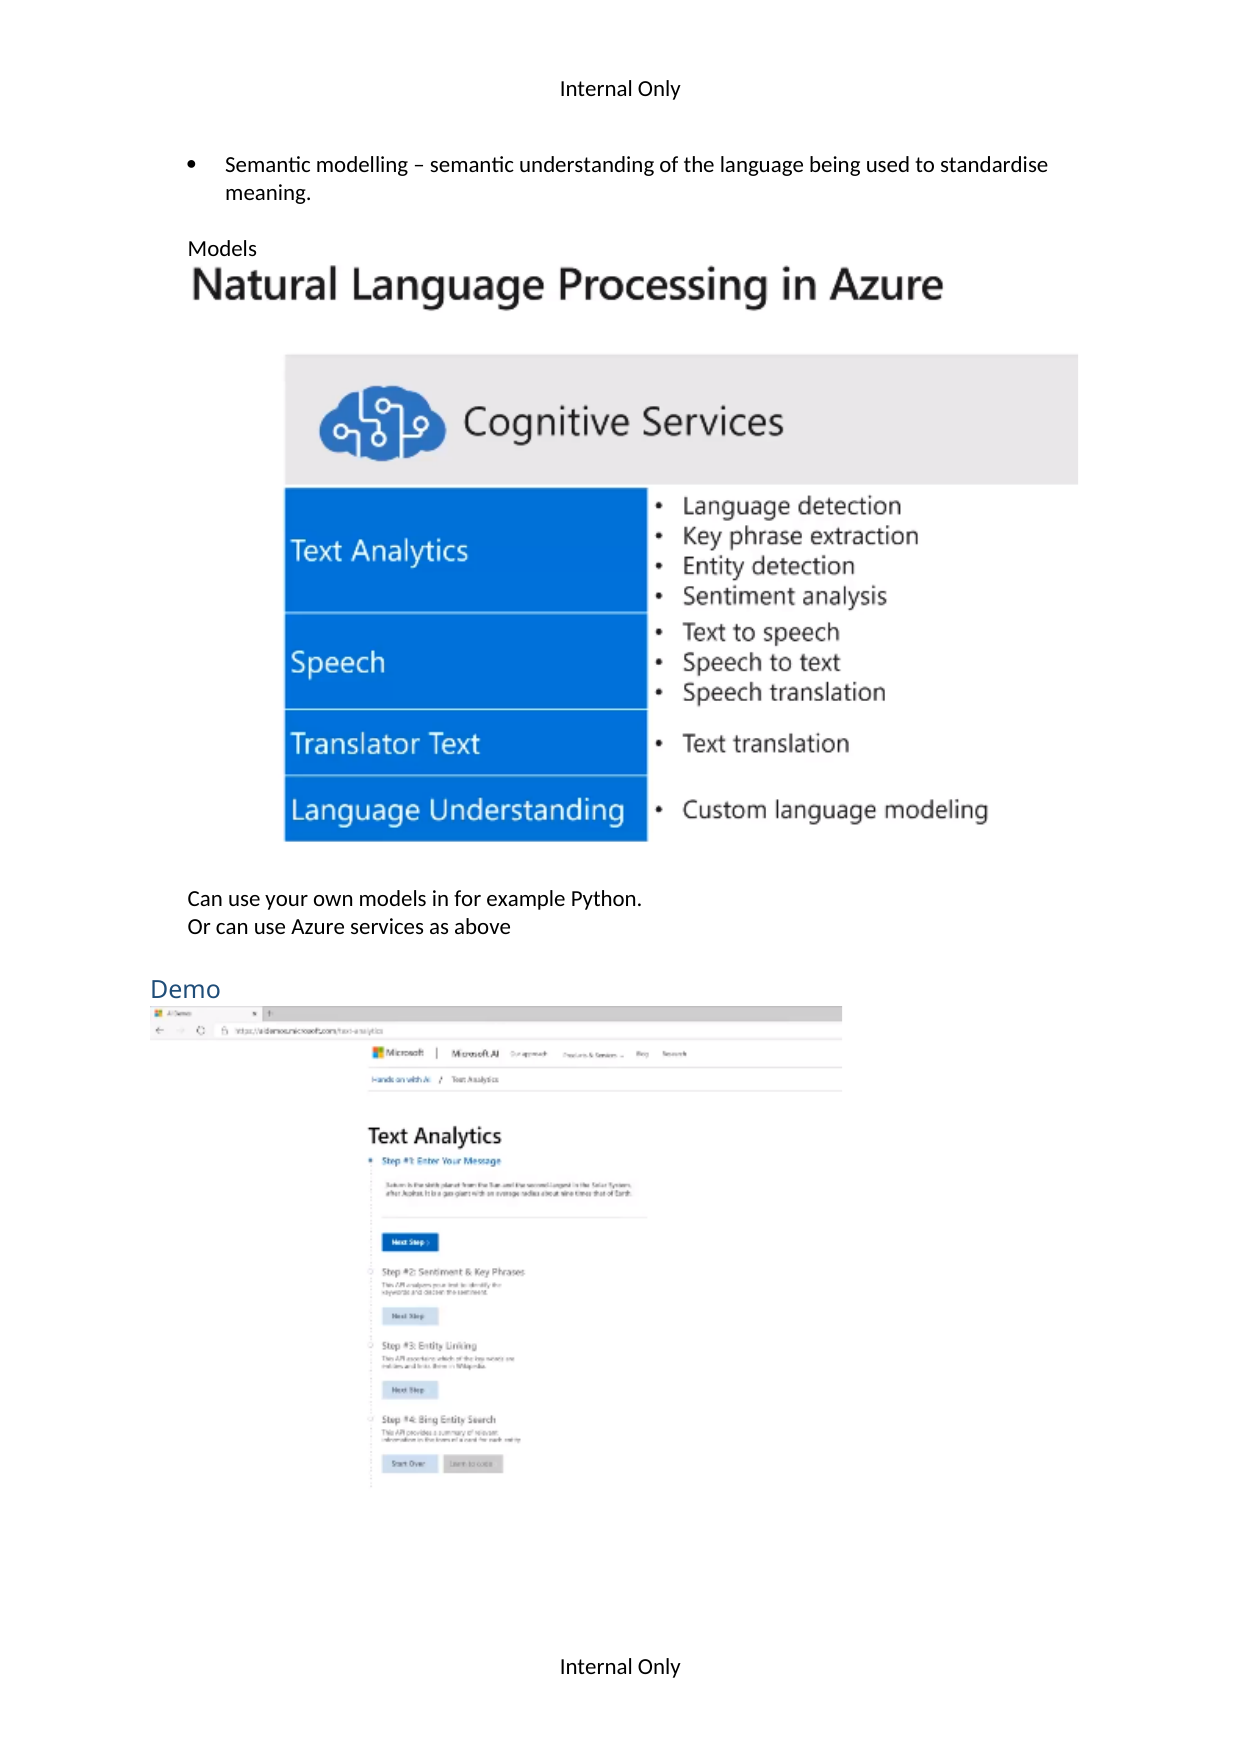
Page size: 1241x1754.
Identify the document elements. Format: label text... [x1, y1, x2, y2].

list Can use your own models in for example Python. [187, 884, 1090, 912]
list Or can use Azure services as above [187, 912, 1090, 940]
picture [150, 1006, 843, 1564]
list Semantic modelling – semantic understanding of the language being used to standardise meaning. [187, 150, 1090, 206]
subtitle Demo [150, 972, 1090, 1006]
picture [187, 262, 1079, 856]
